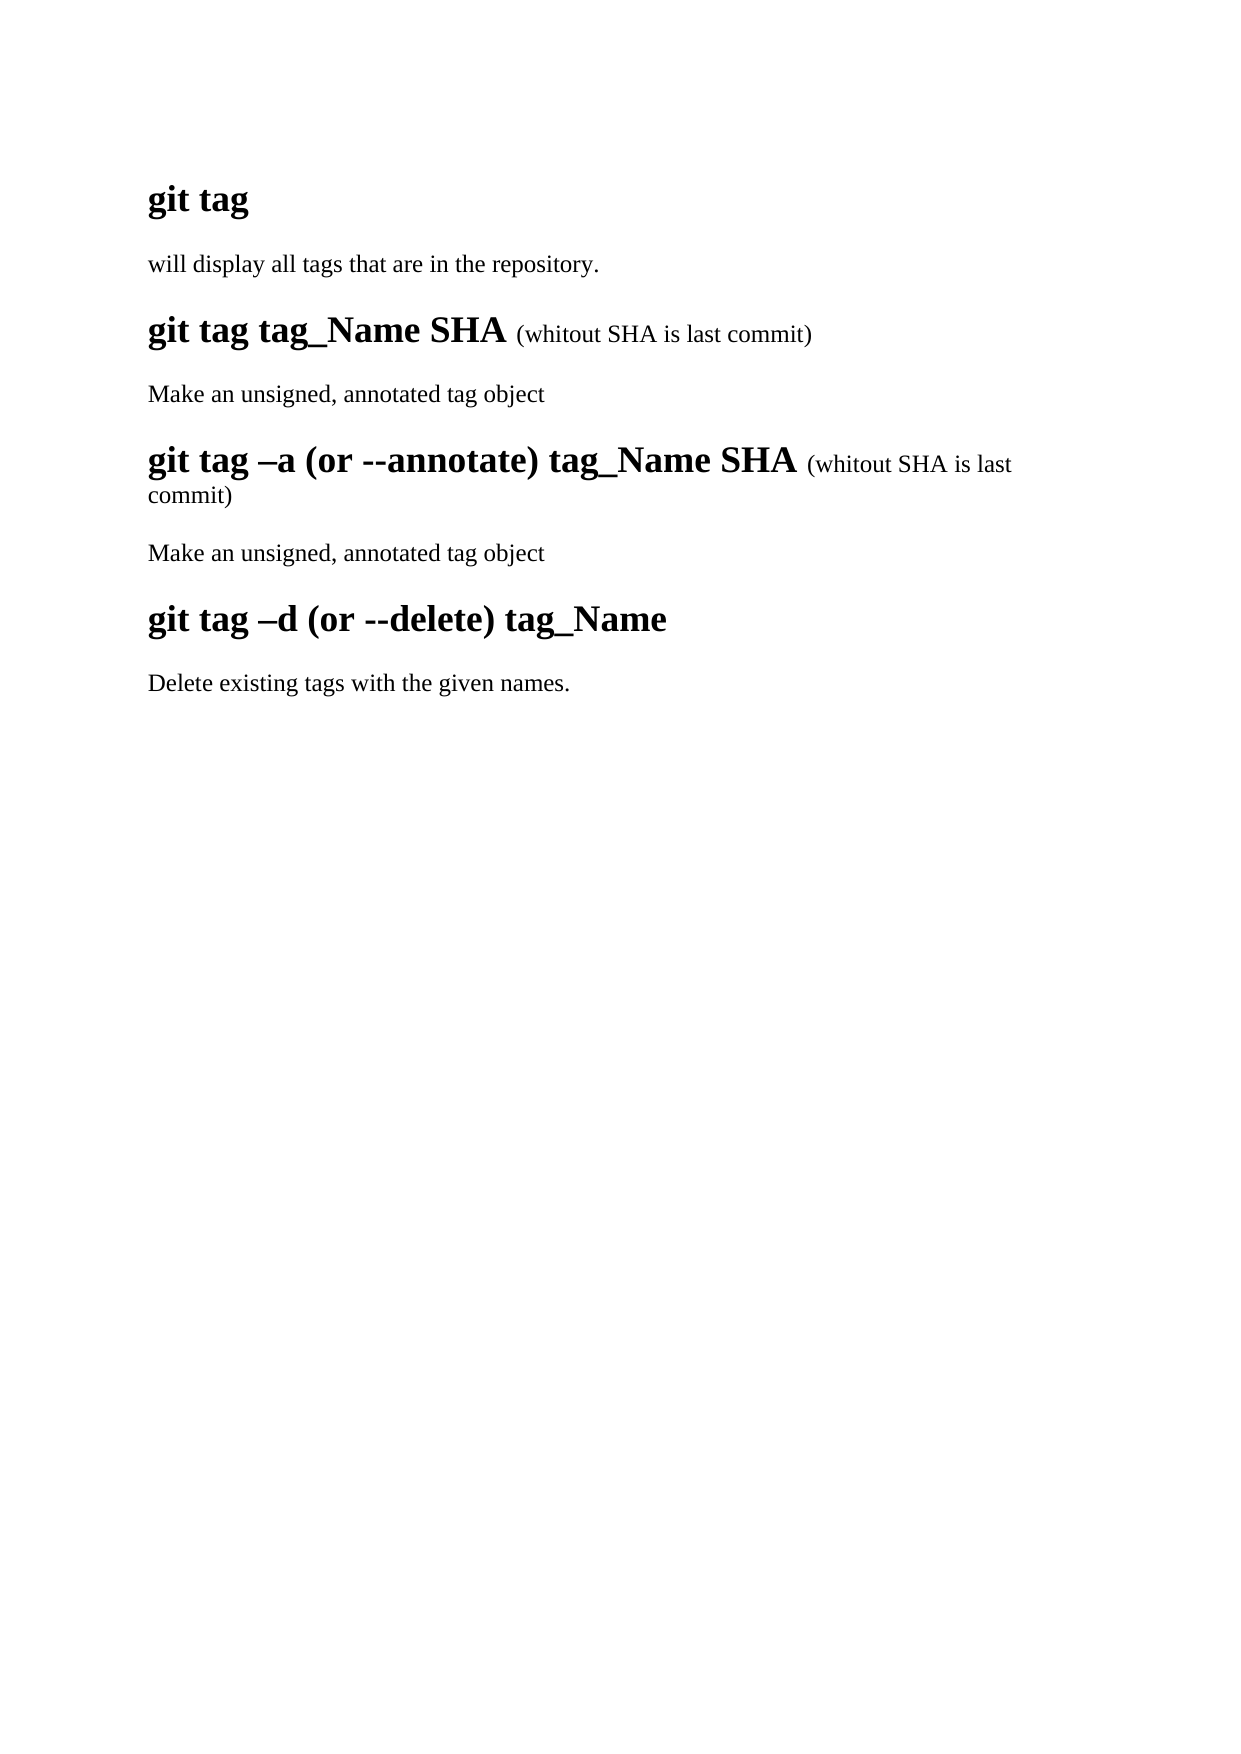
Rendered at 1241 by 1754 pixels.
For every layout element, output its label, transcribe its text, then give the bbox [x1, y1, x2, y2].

subtitle git tag tag_Name SHA (whitout SHA is last commit) [148, 307, 1093, 350]
text will display all tags that are in the repository. [148, 249, 1093, 278]
subtitle git tag –d (or --delete) tag_Name [148, 596, 1093, 639]
text Delete existing tags with the given names. [148, 668, 1093, 697]
text Make an unsigned, annotated tag object [148, 538, 1093, 567]
subtitle git tag [148, 177, 1093, 220]
text Make an unsigned, annotated tag object [148, 379, 1093, 408]
subtitle git tag –a (or --annotate) tag_Name SHA (whitout SHA is last commit) [148, 437, 1093, 509]
